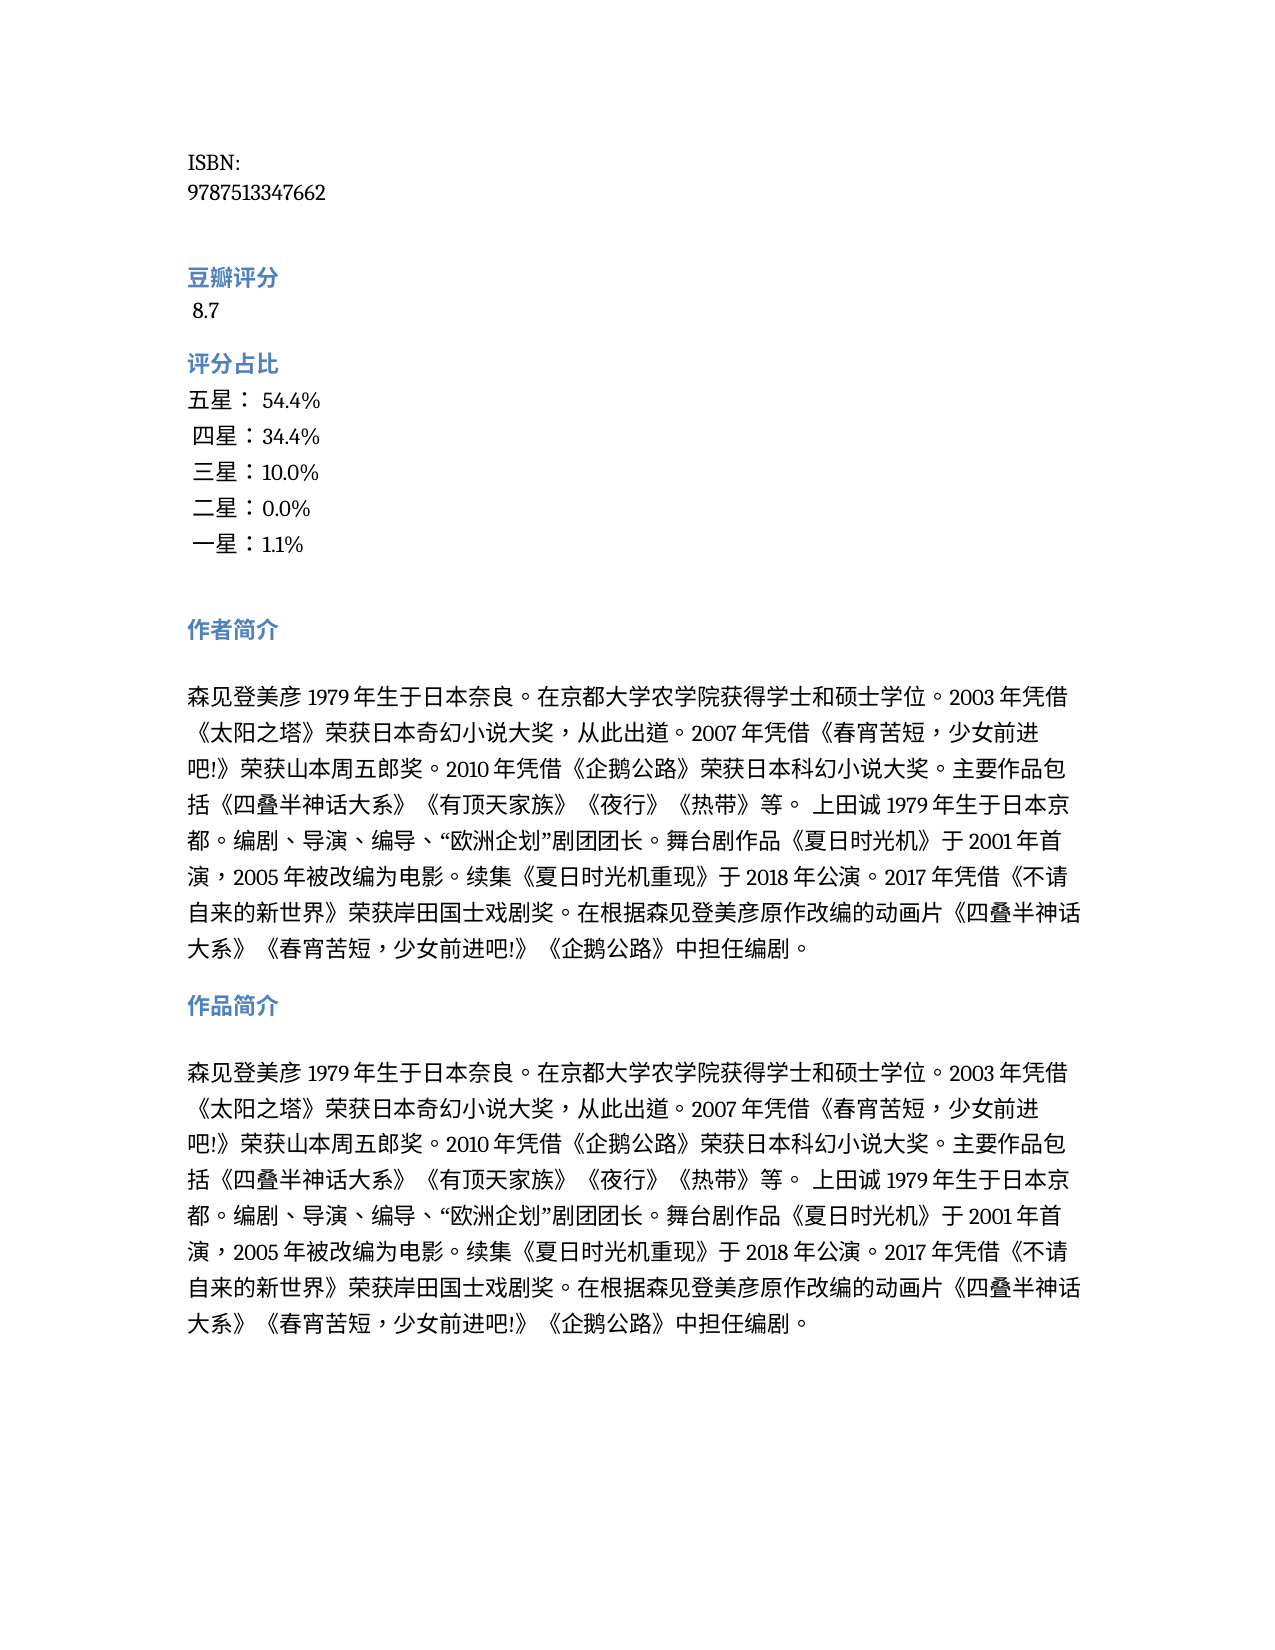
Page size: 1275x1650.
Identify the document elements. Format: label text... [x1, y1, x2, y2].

subtitle 作品简介 [187, 989, 1087, 1021]
text 8.7 [187, 297, 1087, 324]
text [187, 150, 1087, 237]
text 森见登美彦 1979年生于日本奈良。在京都大学农学院获得学士和硕士学位。2003年凭借《太阳之塔》荣获日本奇幻小说大奖，从此出道。2007年凭借《春宵苦短，少女前进吧!》荣获山本周五郎奖。2010年凭借《企鹅公路》荣获日本科幻小说大奖。主要作品包括《四叠半神话大系》《有顶天家族》《夜行》《热带》等。 上田诚 1979年生于日本京都。编剧、导演、编导、“欧洲企划”剧团团长。舞台剧作品《夏日时光机》于2001年首演，2005年被改编为电影。续集《夏日时光机重现》于2018年公演。2017年凭借《不请自来的新世界》荣获岸田国士戏剧奖。在根据森见登美彦原作改编的动画片《四叠半神话大系》《春宵苦短，少女前进吧!》《企鹅公路》中担任编剧。 [187, 650, 1087, 964]
text 森见登美彦 1979年生于日本奈良。在京都大学农学院获得学士和硕士学位。2003年凭借《太阳之塔》荣获日本奇幻小说大奖，从此出道。2007年凭借《春宵苦短，少女前进吧!》荣获山本周五郎奖。2010年凭借《企鹅公路》荣获日本科幻小说大奖。主要作品包括《四叠半神话大系》《有顶天家族》《夜行》《热带》等。 上田诚 1979年生于日本京都。编剧、导演、编导、“欧洲企划”剧团团长。舞台剧作品《夏日时光机》于2001年首演，2005年被改编为电影。续集《夏日时光机重现》于2018年公演。2017年凭借《不请自来的新世界》荣获岸田国士戏剧奖。在根据森见登美彦原作改编的动画片《四叠半神话大系》《春宵苦短，少女前进吧!》《企鹅公路》中担任编剧。 [187, 1026, 1087, 1339]
text 五星： 54.4% 四星： 34.4% 三星： 10.0% 二星： 0.0% 一星： 1.1% [187, 384, 1087, 589]
subtitle 豆瓣评分 [187, 261, 1087, 293]
subtitle 评分占比 [187, 348, 1087, 380]
subtitle 作者简介 [187, 614, 1087, 646]
